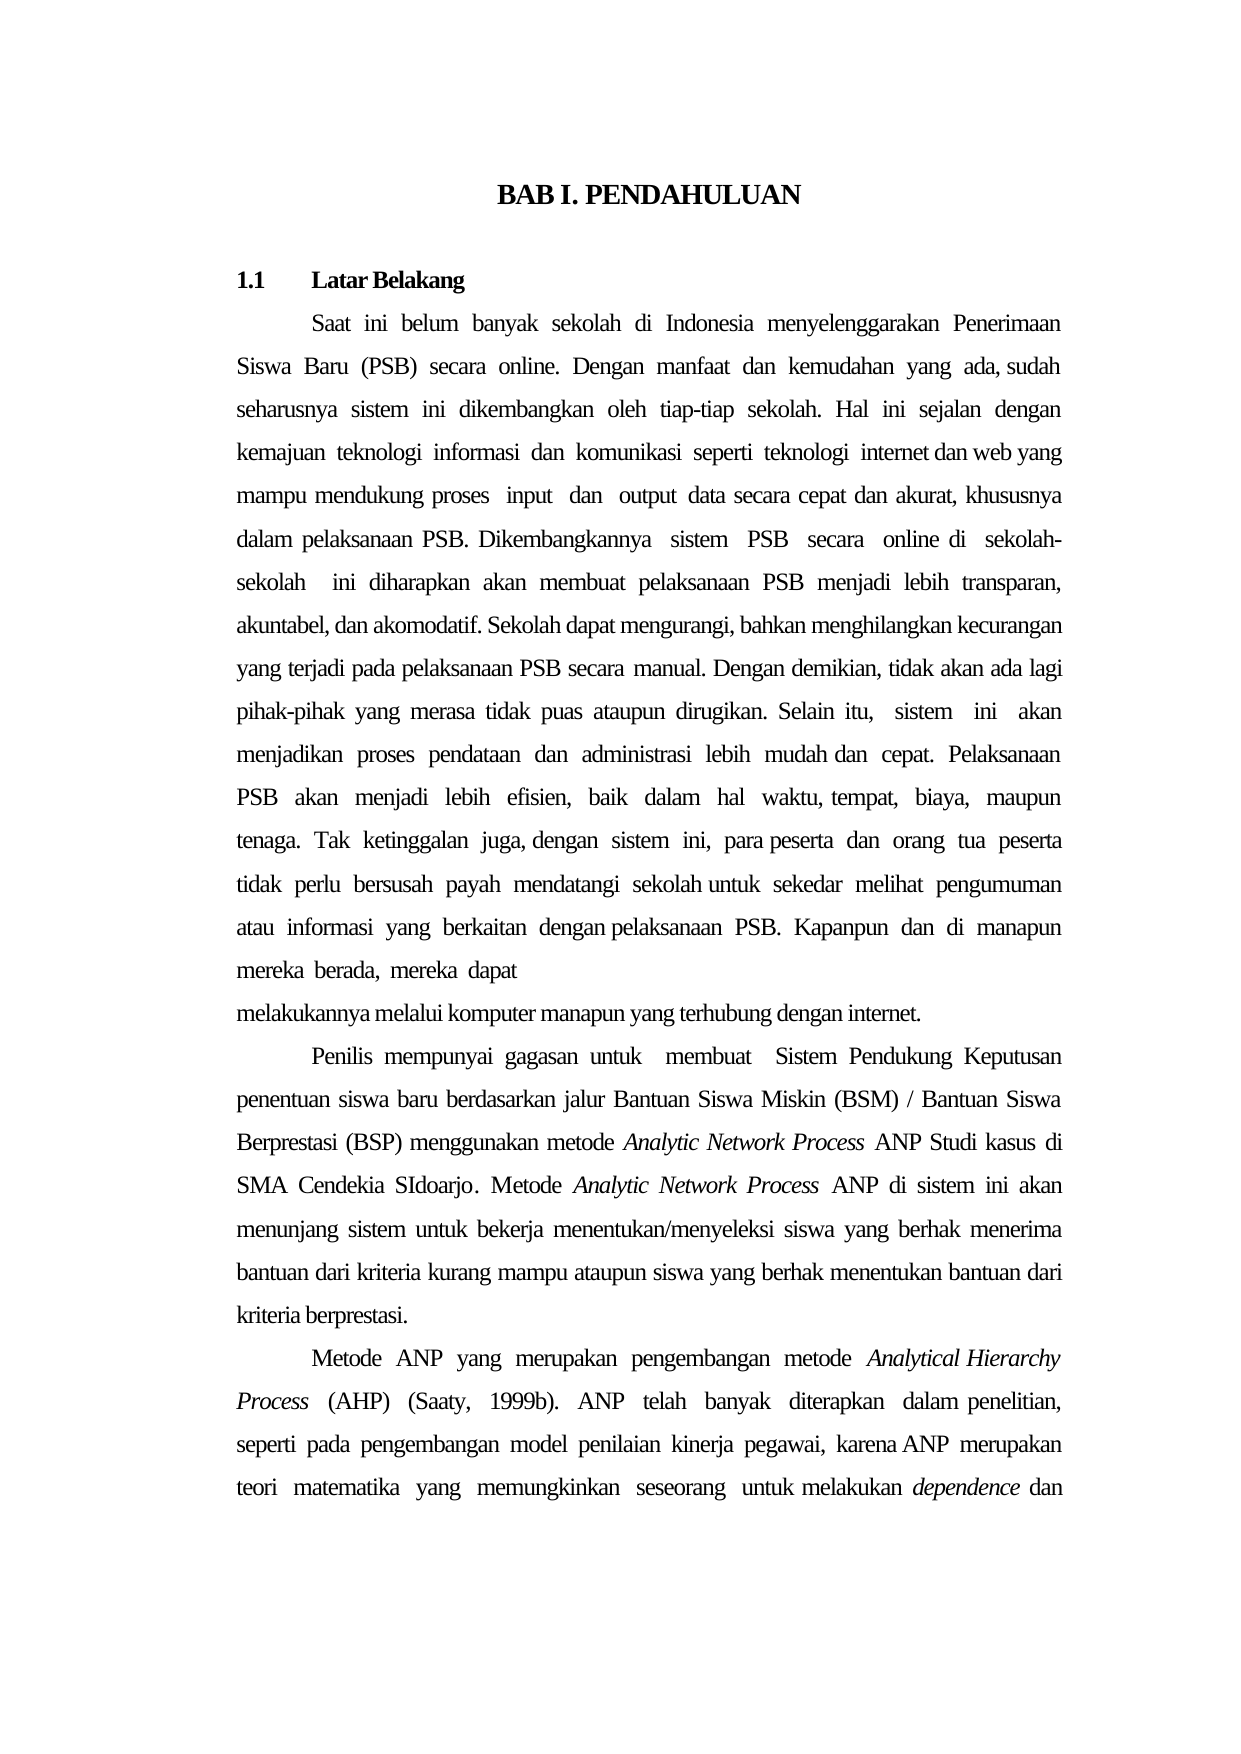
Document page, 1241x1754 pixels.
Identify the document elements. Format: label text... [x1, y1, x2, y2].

subtitle 1.1 Latar Belakang [236, 265, 1063, 294]
text melakukannya melalui komputer manapun yang terhubung dengan internet. [236, 998, 1063, 1027]
subtitle BAB I. PENDAHULUAN [236, 177, 1063, 211]
text Penilis mempunyai gagasan untuk membuat Sistem Pendukung Keputusan penentuan siswa baru berdasarkan jalur Bantuan Siswa Miskin (BSM) / Bantuan Siswa Berprestasi (BSP) menggunakan metode Analytic Network Process ANP Studi kasus di SMA Cendekia SIdoarjo. Metode Analytic Network Process ANP di sistem ini akan menunjang sistem untuk bekerja menentukan/menyeleksi siswa yang berhak menerima bantuan dari kriteria kurang mampu ataupun siswa yang berhak menentukan bantuan dari kriteria berprestasi. [236, 1041, 1063, 1329]
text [236, 1343, 1063, 1501]
text Saat ini belum banyak sekolah di Indonesia menyelenggarakan Penerimaan Siswa Baru (PSB) secara online. Dengan manfaat dan kemudahan yang ada, sudah seharusnya sistem ini dikembangkan oleh tiap-tiap sekolah. Hal ini sejalan dengan kemajuan teknologi informasi dan komunikasi seperti teknologi internet dan web yang mampu mendukung proses input dan output data secara cepat dan akurat, khususnya dalam pelaksanaan PSB. Dikembangkannya sistem PSB secara online di sekolah-sekolah ini diharapkan akan membuat pelaksanaan PSB menjadi lebih transparan, akuntabel, dan akomodatif. Sekolah dapat mengurangi, bahkan menghilangkan kecurangan yang terjadi pada pelaksanaan PSB secara manual. Dengan demikian, tidak akan ada lagi pihak-pihak yang merasa tidak puas ataupun dirugikan. Selain itu, sistem ini akan menjadikan proses pendataan dan administrasi lebih mudah dan cepat. Pelaksanaan PSB akan menjadi lebih efisien, baik dalam hal waktu, tempat, biaya, maupun tenaga. Tak ketinggalan juga, dengan sistem ini, para peserta dan orang tua peserta tidak perlu bersusah payah mendatangi sekolah untuk sekedar melihat pengumuman atau informasi yang berkaitan dengan pelaksanaan PSB. Kapanpun dan di manapun mereka berada, mereka dapat [236, 308, 1063, 984]
